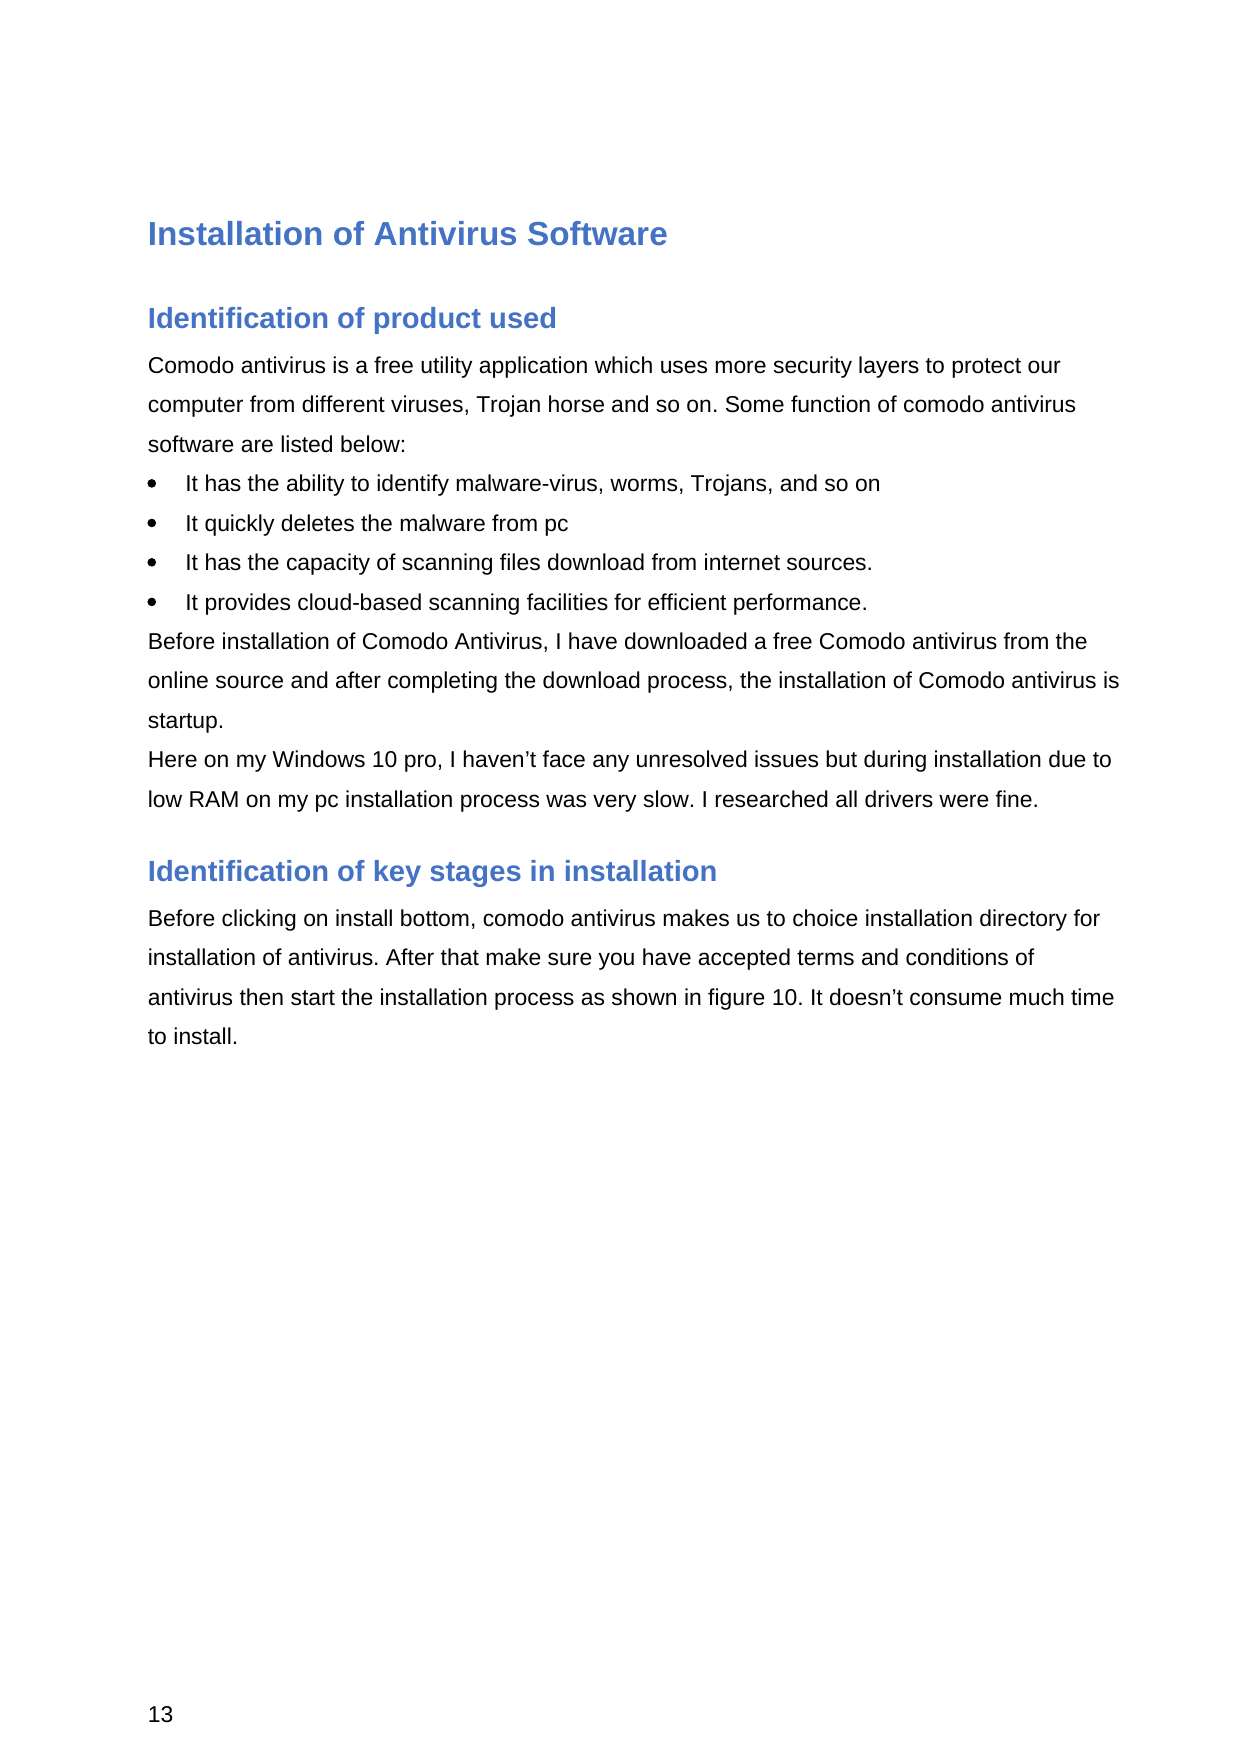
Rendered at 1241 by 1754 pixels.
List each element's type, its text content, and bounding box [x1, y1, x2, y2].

subtitle Identification of key stages in installation [148, 854, 1122, 888]
text Here on my Windows 10 pro, I haven’t face any unresolved issues but during installation due to low RAM on my pc installation process was very slow. I researched all drivers were fine. [148, 746, 1122, 812]
text Before clicking on install bottom, comodo antivirus makes us to choice installation directory for installation of antivirus. After that make sure you have accepted terms and conditions of antivirus then start the installation process as shown in figure 10. It doesn’t consume much time to install. [148, 905, 1122, 1049]
list It has the capacity of scanning files download from internet sources. [148, 549, 1122, 575]
subtitle Installation of Antivirus Software [148, 214, 1122, 253]
subtitle Identification of product used [148, 301, 1122, 335]
list It provides cloud-based scanning facilities for efficient performance. [148, 588, 1122, 615]
text Before installation of Comodo Antivirus, I have downloaded a free Comodo antivirus from the online source and after completing the download process, the installation of Comodo antivirus is startup. [148, 628, 1122, 733]
list It has the ability to identify malware-virus, worms, Trojans, and so on [148, 470, 1122, 496]
list It quickly deletes the malware from pc [148, 509, 1122, 536]
text Comodo antivirus is a free utility application which uses more security layers to protect our computer from different viruses, Trojan horse and so on. Some function of comodo antivirus software are listed below: [148, 352, 1122, 457]
